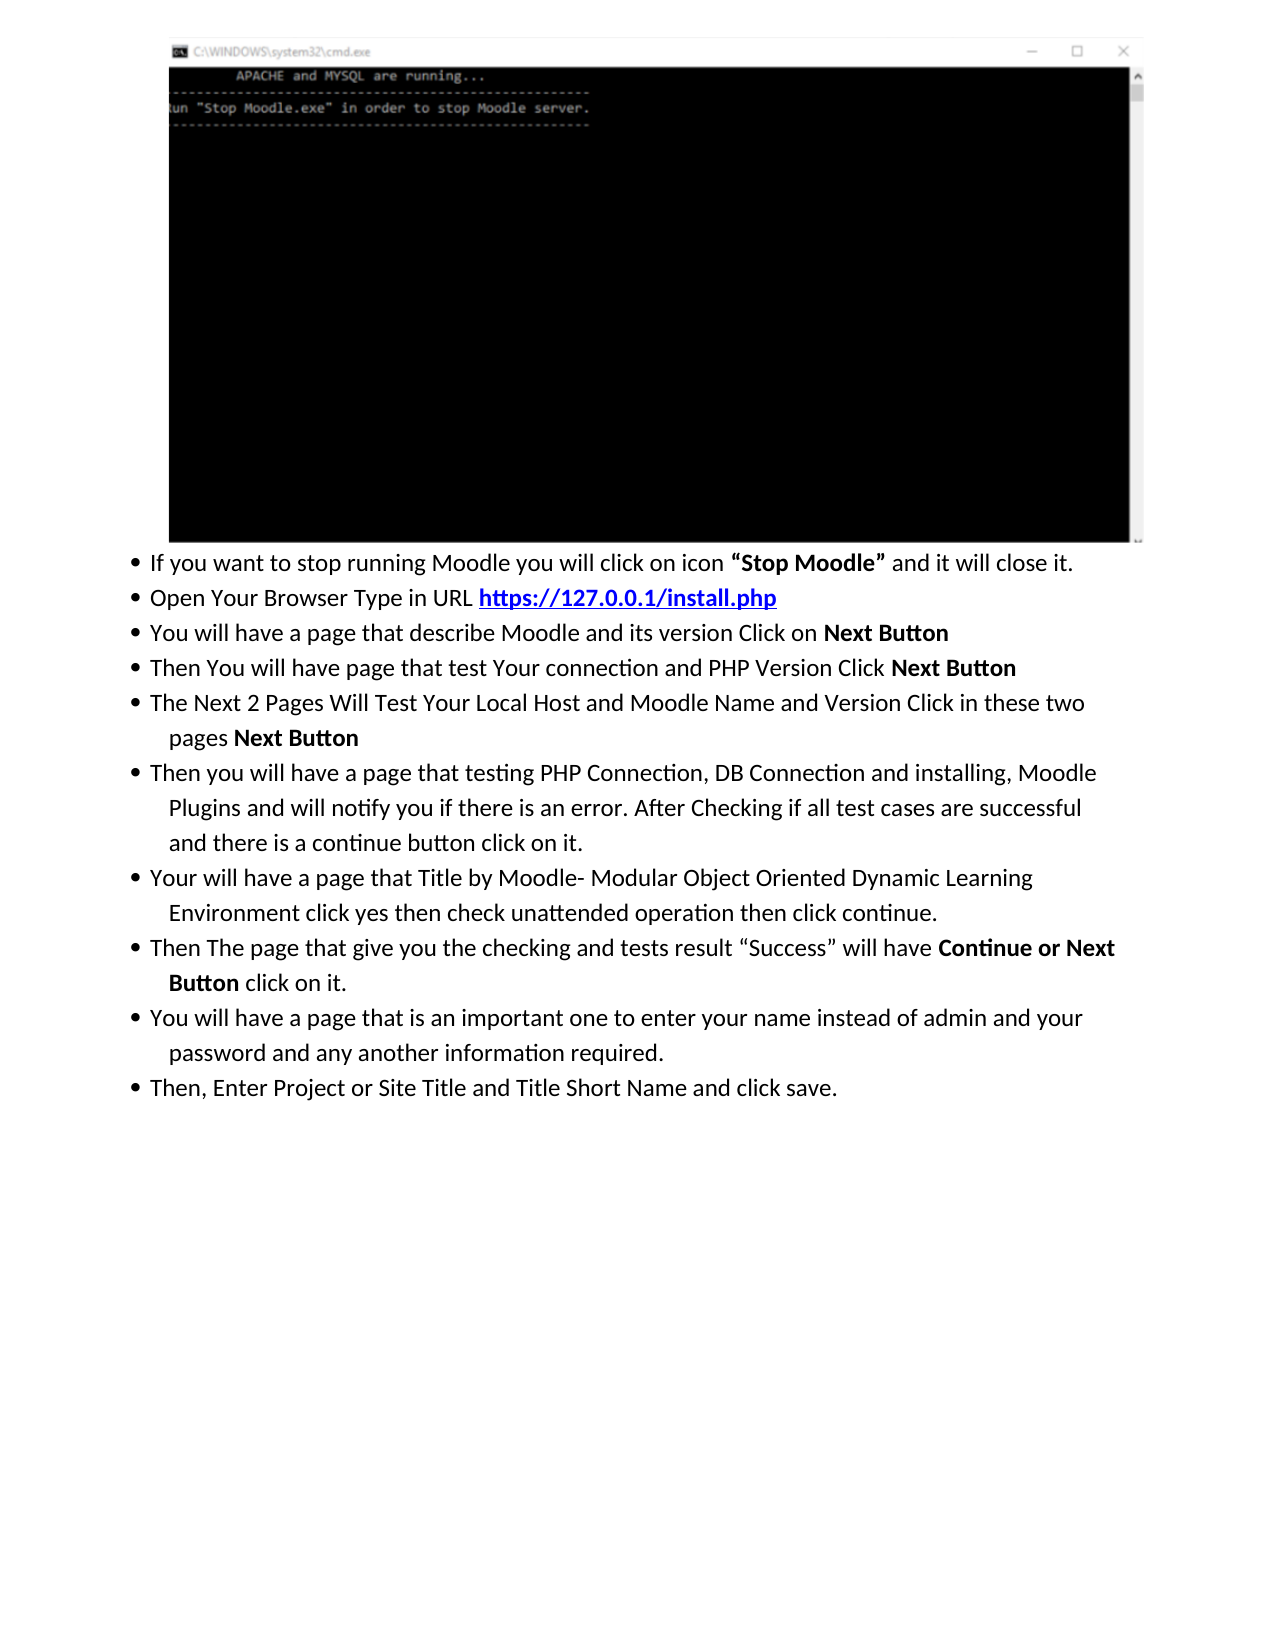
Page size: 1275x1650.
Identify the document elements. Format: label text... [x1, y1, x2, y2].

list Open Your Browser Type in URL https://127.0.0.1/install.php [131, 582, 1125, 612]
picture [168, 37, 1144, 543]
list You will have a page that is an important one to enter your name instead of admin and your password and any another information required. [131, 1002, 1125, 1067]
list If you want to stop running Moodle you will click on icon “Stop Moodle” and it will close it. [131, 547, 1125, 577]
list Then You will have page that test Your connection and PHP Version Click Next Button [131, 652, 1125, 682]
list Then, Enter Project or Site Title and Title Short Name and click save. [131, 1072, 1125, 1102]
list Your will have a page that Title by Moodle- Modular Object Oriented Dynamic Learning Environment click yes then check unattended operation then click continue. [131, 862, 1125, 927]
list You will have a page that describe Moodle and its version Click on Next Button [131, 617, 1125, 647]
list Then The page that give you the checking and tests result “Success” will have Continue or Next Button click on it. [131, 932, 1125, 997]
list Then you will have a page that testing PHP Connection, DB Connection and installing, Moodle Plugins and will notify you if there is an error. After Checking if all test cases are successful and there is a continue button click on it. [131, 757, 1125, 857]
list The Next 2 Pages Will Test Your Local Host and Moodle Name and Version Click in these two pages Next Button [131, 687, 1125, 752]
